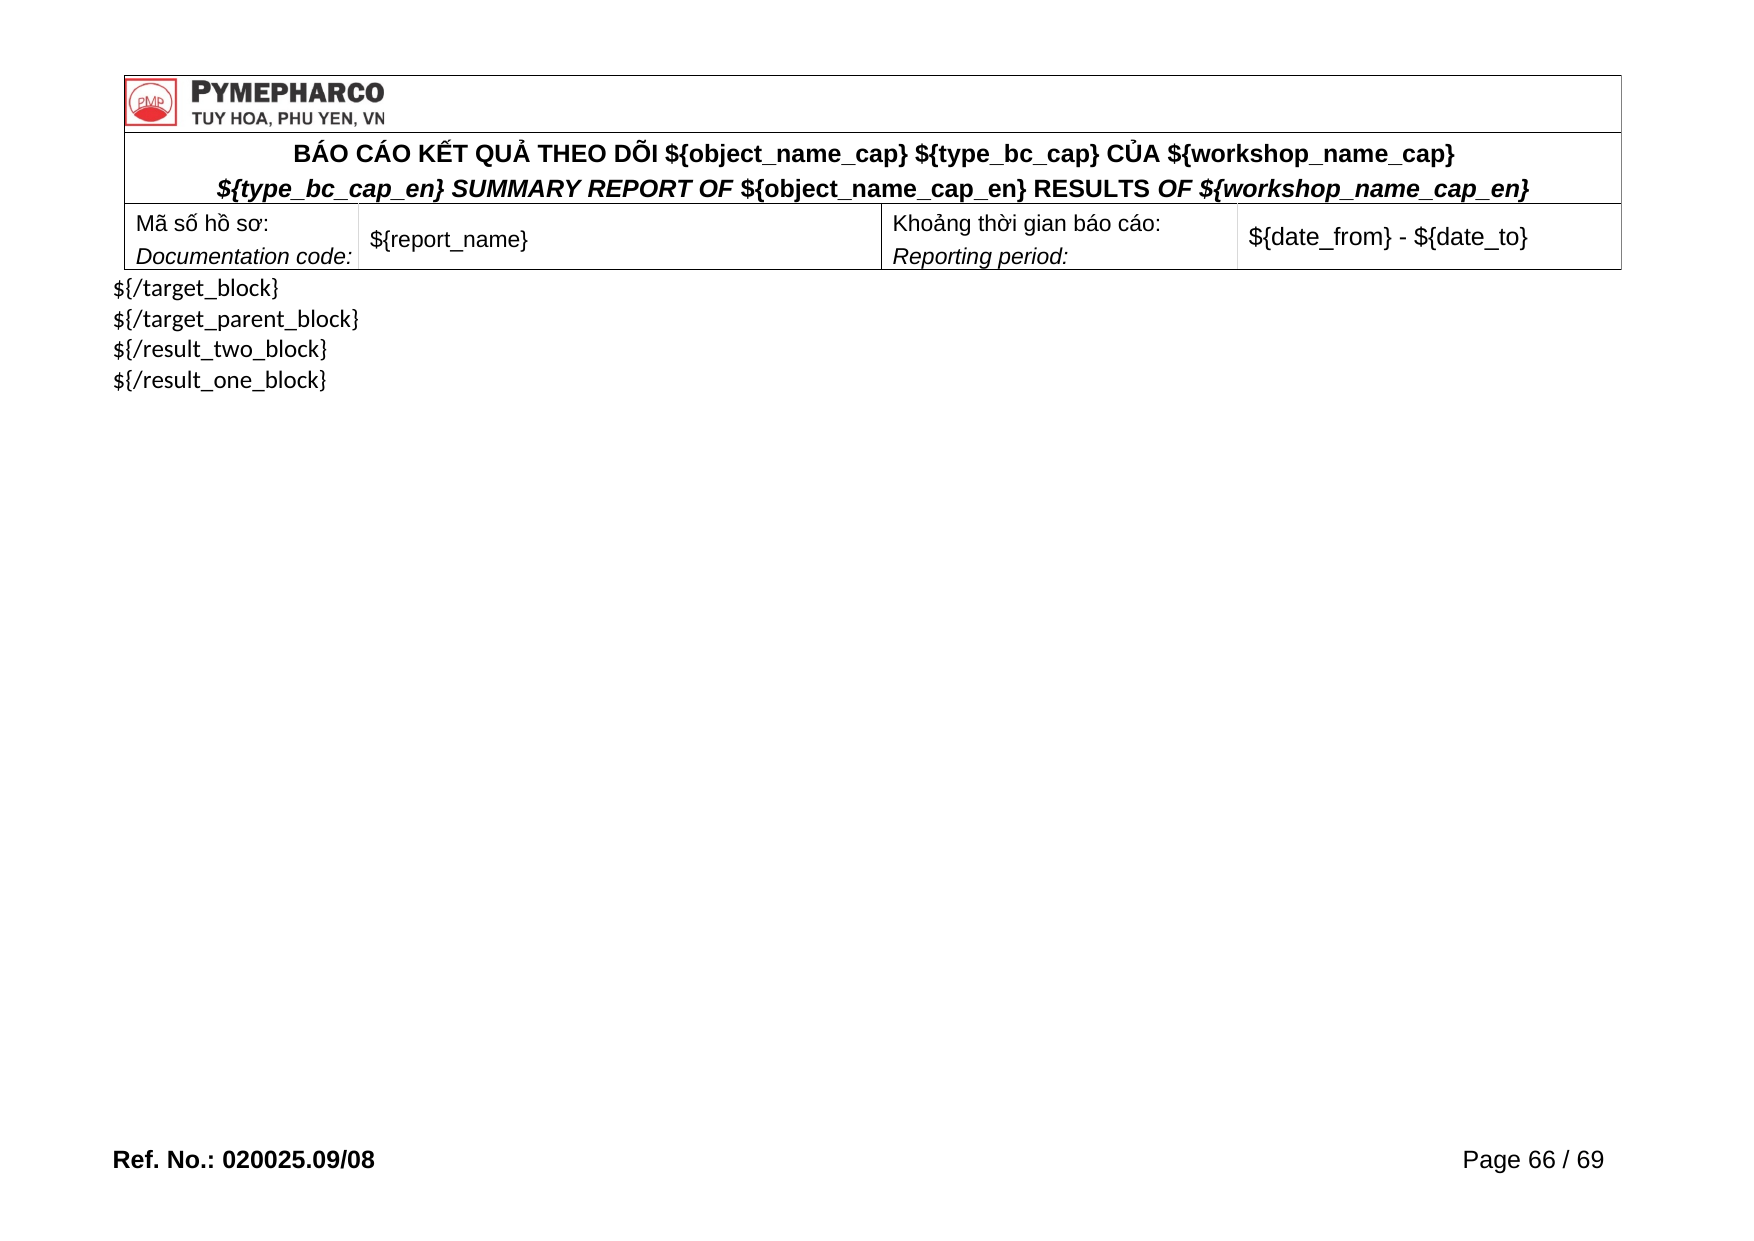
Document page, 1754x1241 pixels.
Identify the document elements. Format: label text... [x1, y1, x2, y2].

picture [125, 78, 385, 127]
text ${/result_one_block} [112, 364, 1644, 394]
text ${/target_parent_block} [112, 303, 1644, 333]
text ${/target_block} [112, 272, 1644, 303]
text ${/result_two_block} [112, 333, 1644, 364]
